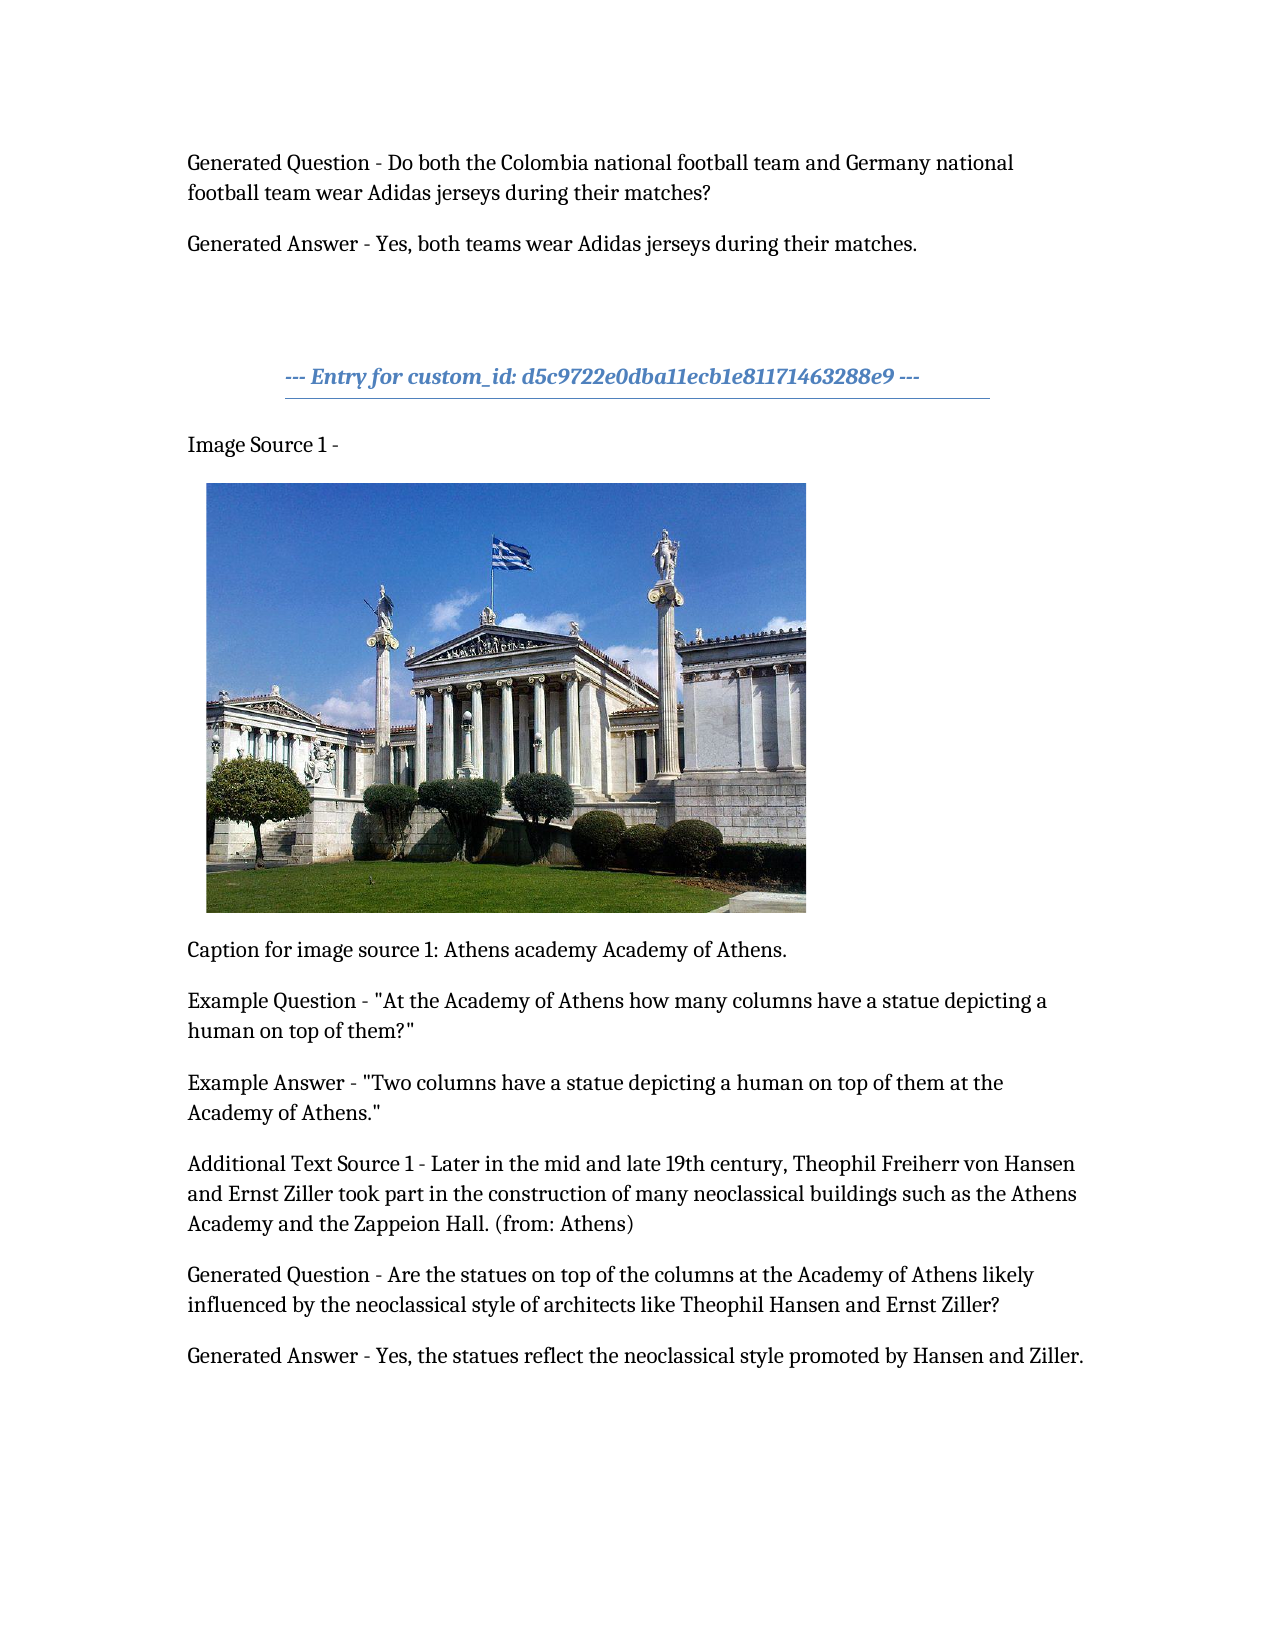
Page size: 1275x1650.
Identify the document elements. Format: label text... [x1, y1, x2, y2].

text Caption for image source 1: Athens academy Academy of Athens. [187, 937, 1087, 963]
text Example Question - "At the Academy of Athens how many columns have a statue depicting a human on top of them?" [187, 988, 1087, 1044]
picture [206, 483, 807, 913]
text --- Entry for custom_id: d5c9722e0dba11ecb1e81171463288e9 --- [285, 363, 990, 398]
text Additional Text Source 1 - Later in the mid and late 19th century, Theophil Freiherr von Hansen and Ernst Ziller took part in the construction of many neoclassical buildings such as the Athens Academy and the Zappeion Hall. (from: Athens) [187, 1151, 1087, 1237]
text Generated Question - Do both the Colombia national football team and Germany national football team wear Adidas jerseys during their matches? [187, 150, 1087, 207]
text Generated Question - Are the statues on top of the columns at the Academy of Athens likely influenced by the neoclassical style of architects like Theophil Hansen and Ernst Ziller? [187, 1262, 1087, 1318]
text Example Answer - "Two columns have a statue depicting a human on top of them at the Academy of Athens." [187, 1069, 1087, 1126]
text Generated Answer - Yes, the statues reflect the neoclassical style promoted by Hansen and Ziller. [187, 1343, 1087, 1369]
text Generated Answer - Yes, both teams wear Adidas jerseys during their matches. [187, 231, 1087, 258]
text Image Source 1 - [187, 432, 1087, 459]
